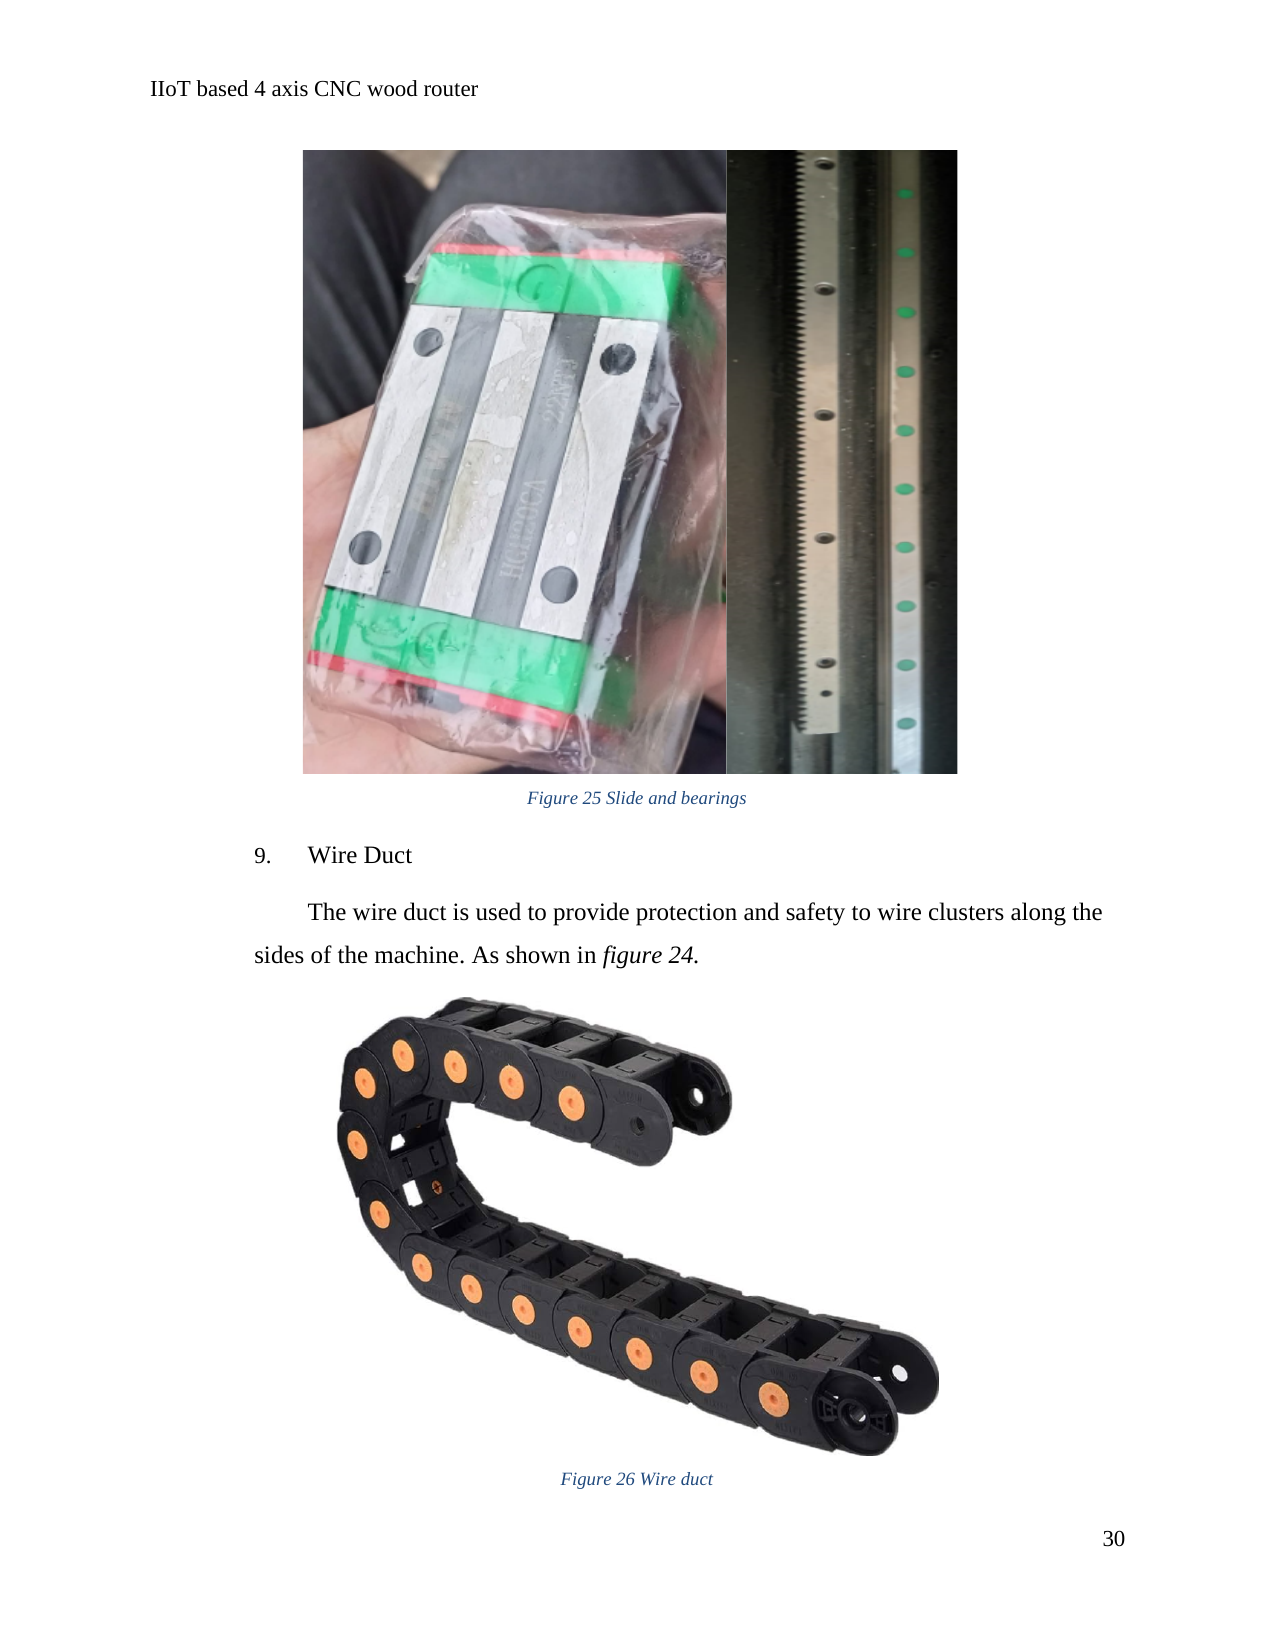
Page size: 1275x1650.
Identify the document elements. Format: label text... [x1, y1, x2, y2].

text The wire duct is used to provide protection and safety to wire clusters along the sides of the machine. As shown in figure 24. [219, 897, 1125, 969]
picture [336, 997, 939, 1456]
list Wire Duct [254, 840, 1125, 868]
picture [302, 150, 958, 774]
